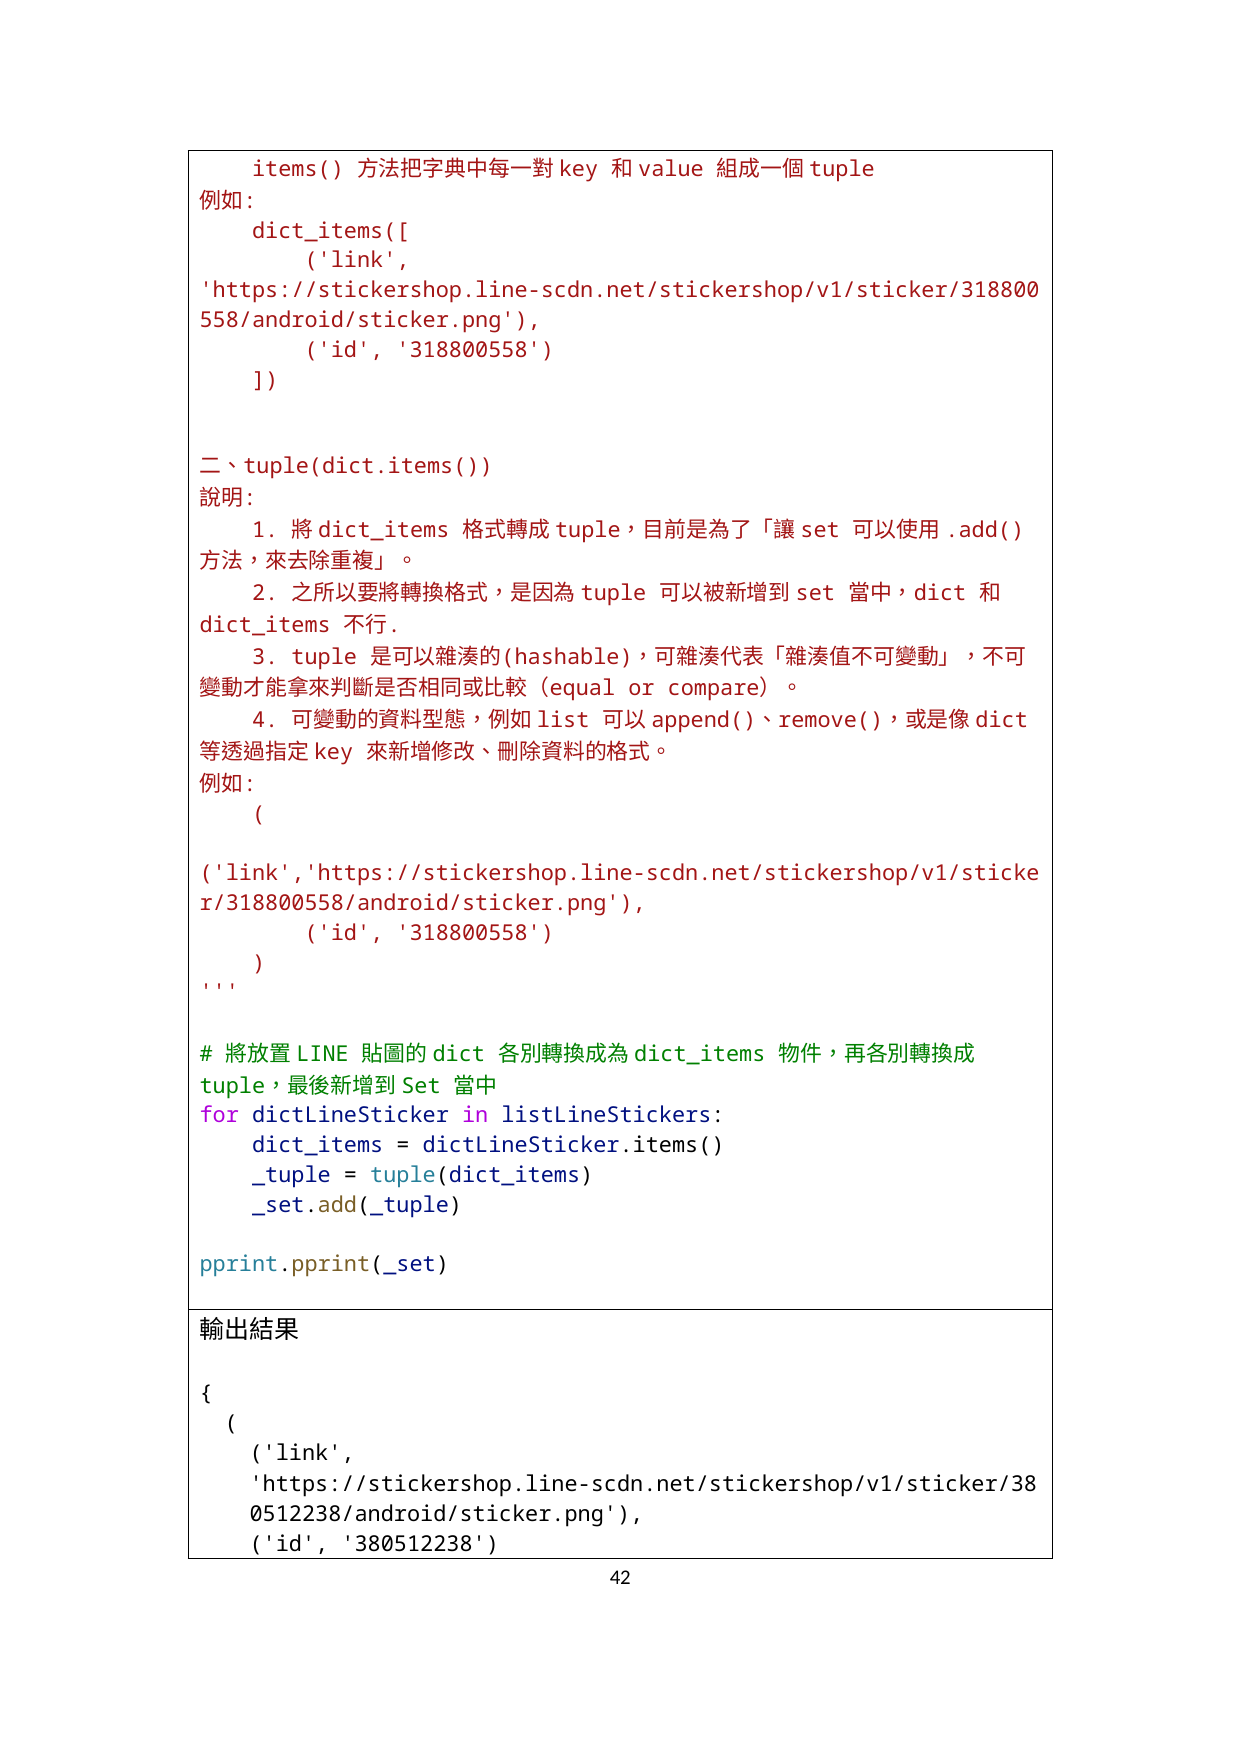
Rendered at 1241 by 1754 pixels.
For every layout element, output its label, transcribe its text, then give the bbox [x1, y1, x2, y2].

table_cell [189, 1310, 1052, 1558]
